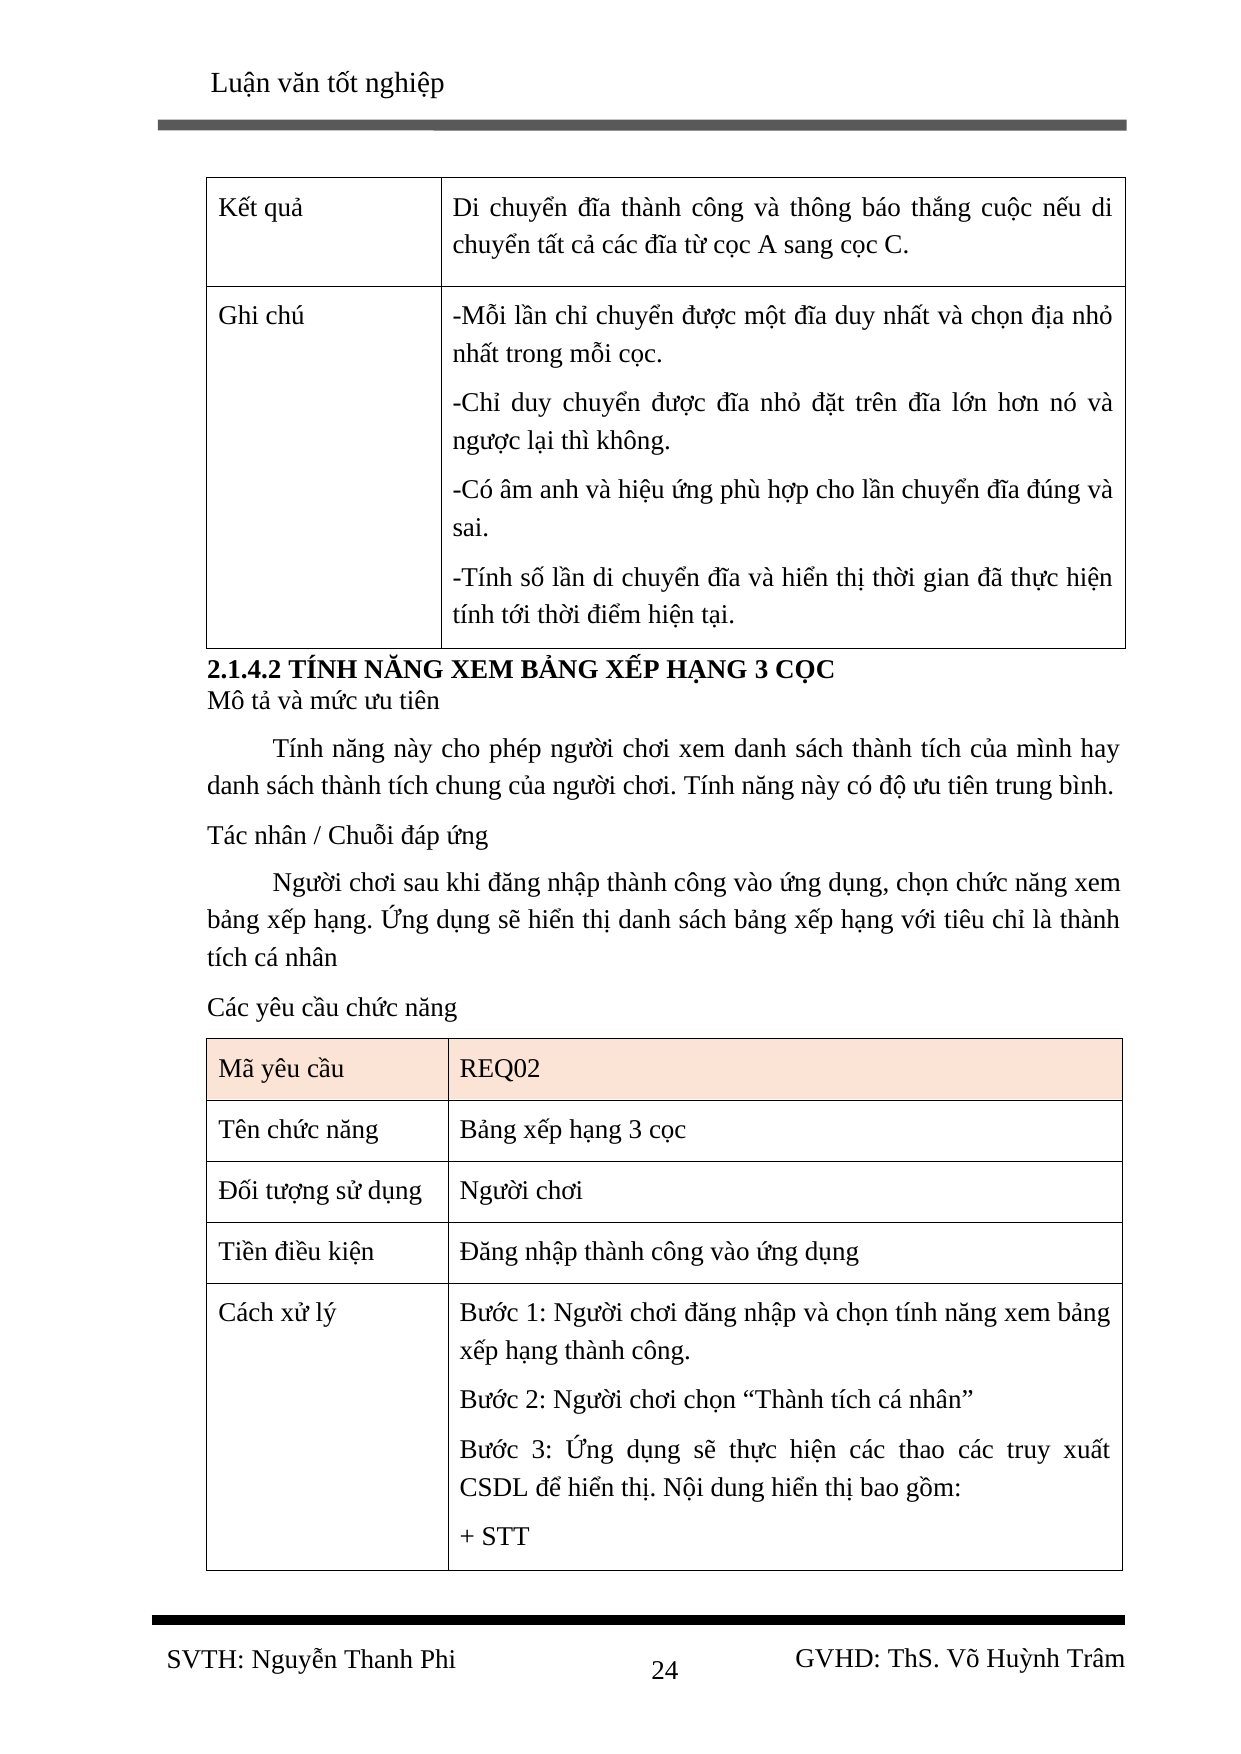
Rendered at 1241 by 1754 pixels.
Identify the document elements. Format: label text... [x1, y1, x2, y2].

text Tác nhân / Chuỗi đáp ứng [207, 819, 1122, 850]
text Người chơi sau khi đăng nhập thành công vào ứng dụng, chọn chức năng xem bảng xếp hạng. Ứng dụng sẽ hiển thị danh sách bảng xếp hạng với tiêu chỉ là thành tích cá nhân [207, 866, 1122, 972]
table_cell Tiền điều kiện [207, 1223, 448, 1283]
table_header REQ02 [449, 1039, 1122, 1099]
text Các yêu cầu chức năng [207, 991, 1122, 1022]
text Mô tả và mức ưu tiên [207, 684, 1122, 715]
table_cell Di chuyển đĩa thành công và thông báo thắng cuộc nếu di chuyển tất cả các đĩa từ cọc A sang cọc C. [442, 178, 1125, 286]
table_cell Bảng xếp hạng 3 cọc [449, 1101, 1122, 1161]
table_cell -Mỗi lần chỉ chuyển được một đĩa duy nhất và chọn địa nhỏ nhất trong mỗi cọc. -Chỉ duy chuyển được đĩa nhỏ đặt trên đĩa lớn hơn nó và ngược lại thì không. -Có âm anh và hiệu ứng phù hợp cho lần chuyển đĩa đúng và sai. -Tính số lần di chuyển đĩa và hiển thị thời gian đã thực hiện tính tới thời điểm hiện tại. [442, 287, 1125, 648]
table_cell Ghi chú [207, 287, 441, 648]
table_cell Đăng nhập thành công vào ứng dụng [449, 1223, 1122, 1283]
subtitle 2.1.4.2 TÍNH NĂNG XEM BẢNG XẾP HẠNG 3 CỌC [207, 653, 1122, 684]
table_cell Tên chức năng [207, 1101, 448, 1161]
table_cell Đối tượng sử dụng [207, 1162, 448, 1222]
table_cell Kết quả [207, 178, 441, 286]
table_cell Cách xử lý [207, 1284, 448, 1570]
table_cell Người chơi [449, 1162, 1122, 1222]
table_header Mã yêu cầu [207, 1039, 448, 1099]
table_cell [449, 1284, 1122, 1570]
text Tính năng này cho phép người chơi xem danh sách thành tích của mình hay danh sách thành tích chung của người chơi. Tính năng này có độ ưu tiên trung bình. [207, 732, 1122, 800]
